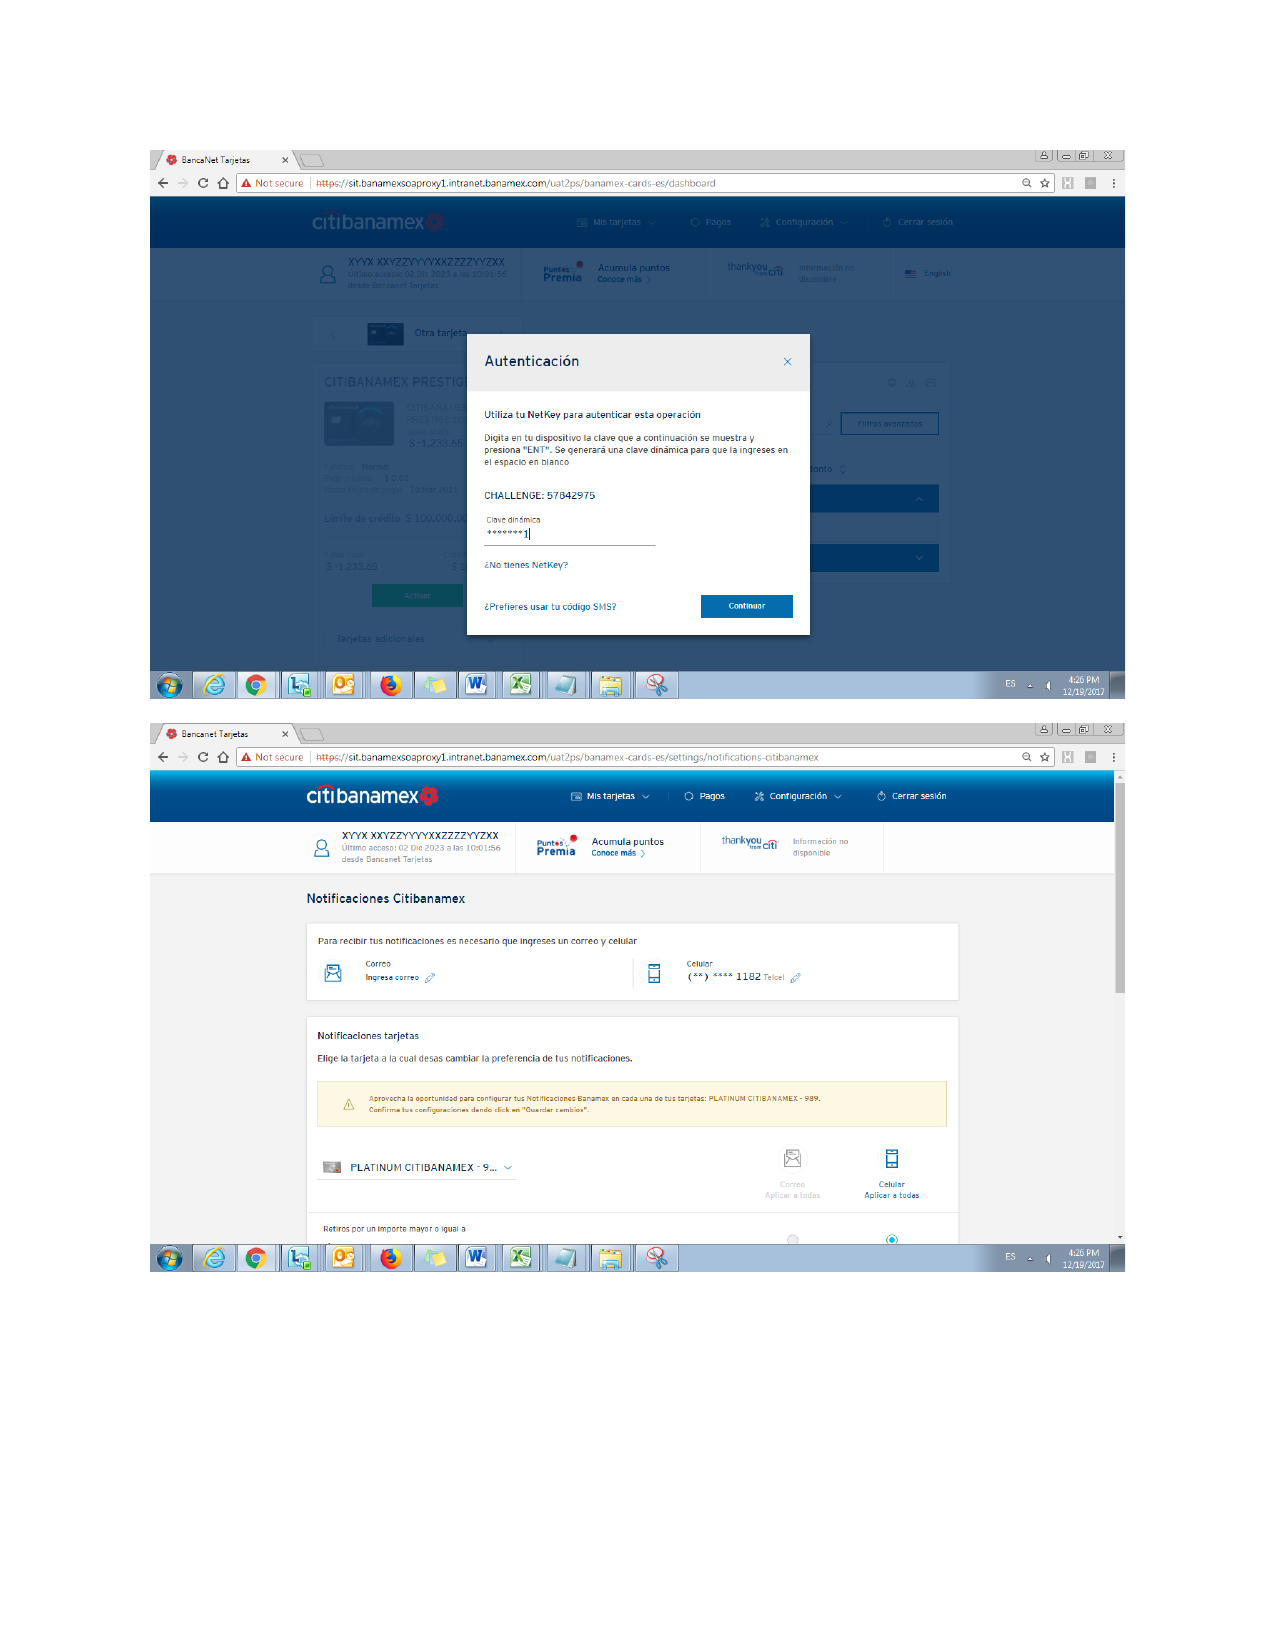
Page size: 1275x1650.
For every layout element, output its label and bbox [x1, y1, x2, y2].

picture [150, 723, 1125, 1272]
picture [150, 150, 1125, 699]
